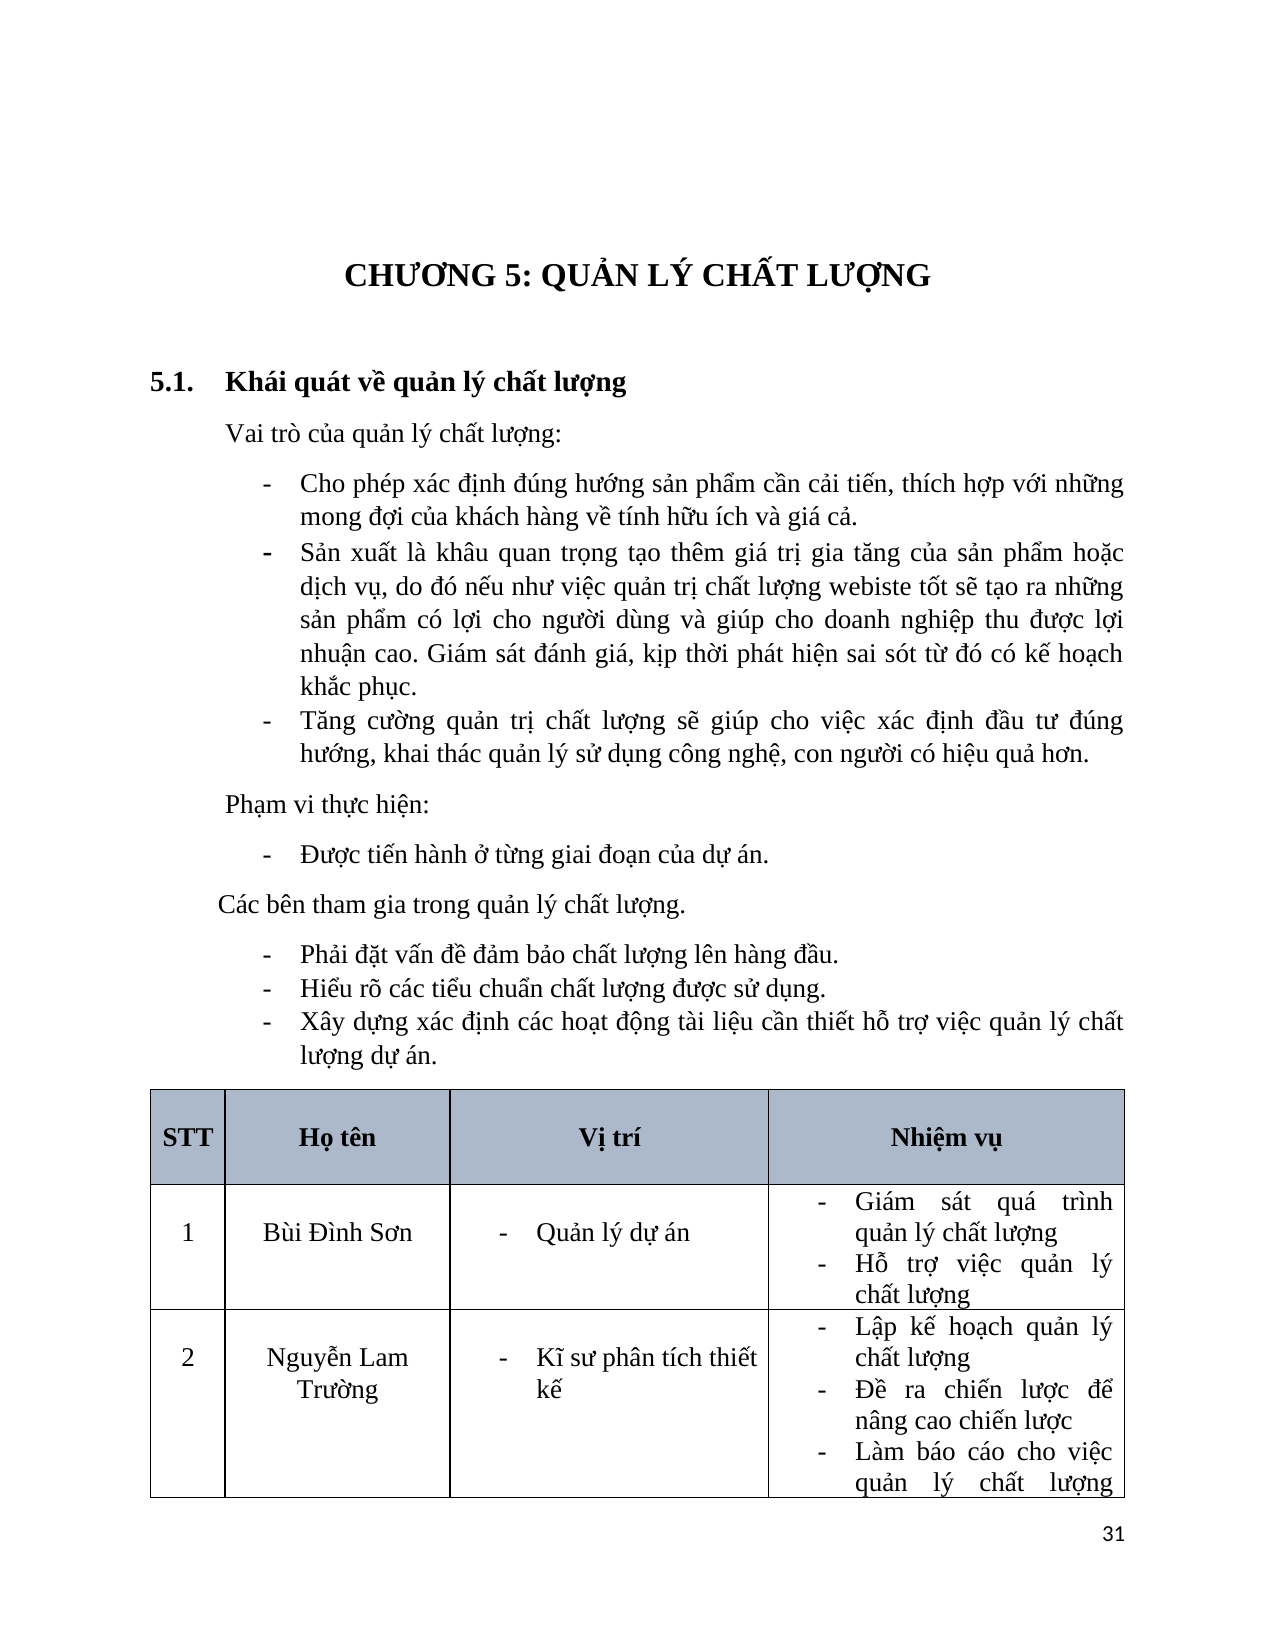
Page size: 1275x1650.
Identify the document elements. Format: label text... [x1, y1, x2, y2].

text Các bên tham gia trong quản lý chất lượng. [150, 888, 1125, 919]
table_cell Bùi Đình Sơn [226, 1185, 449, 1309]
text Phạm vi thực hiện: [150, 788, 1125, 819]
list Sản xuất là khâu quan trọng tạo thêm giá trị gia tăng của sản phẩm hoặc dịch vụ, do đó nếu như việc quản trị chất lượng webiste tốt sẽ tạo ra những sản phẩm có lợi cho người dùng và giúp cho doanh nghiệp thu được lợi nhuận cao. Giám sát đánh giá, kịp thời phát hiện sai sót từ đó có kế hoạch khắc phục. [262, 534, 1125, 702]
table_cell 1 [151, 1185, 224, 1309]
list Phải đặt vấn đề đảm bảo chất lượng lên hàng đầu. [262, 938, 1125, 969]
list Xây dựng xác định các hoạt động tài liệu cần thiết hỗ trợ việc quản lý chất lượng dự án. [262, 1006, 1125, 1070]
table_header Nhiệm vụ [769, 1090, 1124, 1184]
table_header Họ tên [226, 1090, 449, 1184]
table_header Vị trí [451, 1090, 768, 1184]
list Được tiến hành ở từng giai đoạn của dự án. [262, 838, 1125, 869]
table_header STT [151, 1090, 224, 1184]
table_cell Giám sát quá trình quản lý chất lượng Hỗ trợ việc quản lý chất lượng [769, 1185, 1124, 1309]
table_cell 2 [151, 1310, 224, 1497]
text Vai trò của quản lý chất lượng: [150, 417, 1125, 448]
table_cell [451, 1310, 768, 1497]
list Cho phép xác định đúng hướng sản phẩm cần cải tiến, thích hợp với những mong đợi của khách hàng về tính hữu ích và giá cả. [262, 467, 1125, 532]
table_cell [769, 1310, 1124, 1497]
table_cell Nguyễn Lam Trường [226, 1310, 449, 1497]
list Hiểu rõ các tiểu chuẩn chất lượng được sử dụng. [262, 972, 1125, 1003]
list Khái quát về quản lý chất lượng [150, 364, 1125, 397]
text CHƯƠNG 5: QUẢN LÝ CHẤT LƯỢNG [150, 256, 1125, 294]
table_cell Quản lý dự án [451, 1185, 768, 1309]
list Tăng cường quản trị chất lượng sẽ giúp cho việc xác định đầu tư đúng hướng, khai thác quản lý sử dụng công nghệ, con người có hiệu quả hơn. [262, 704, 1125, 769]
